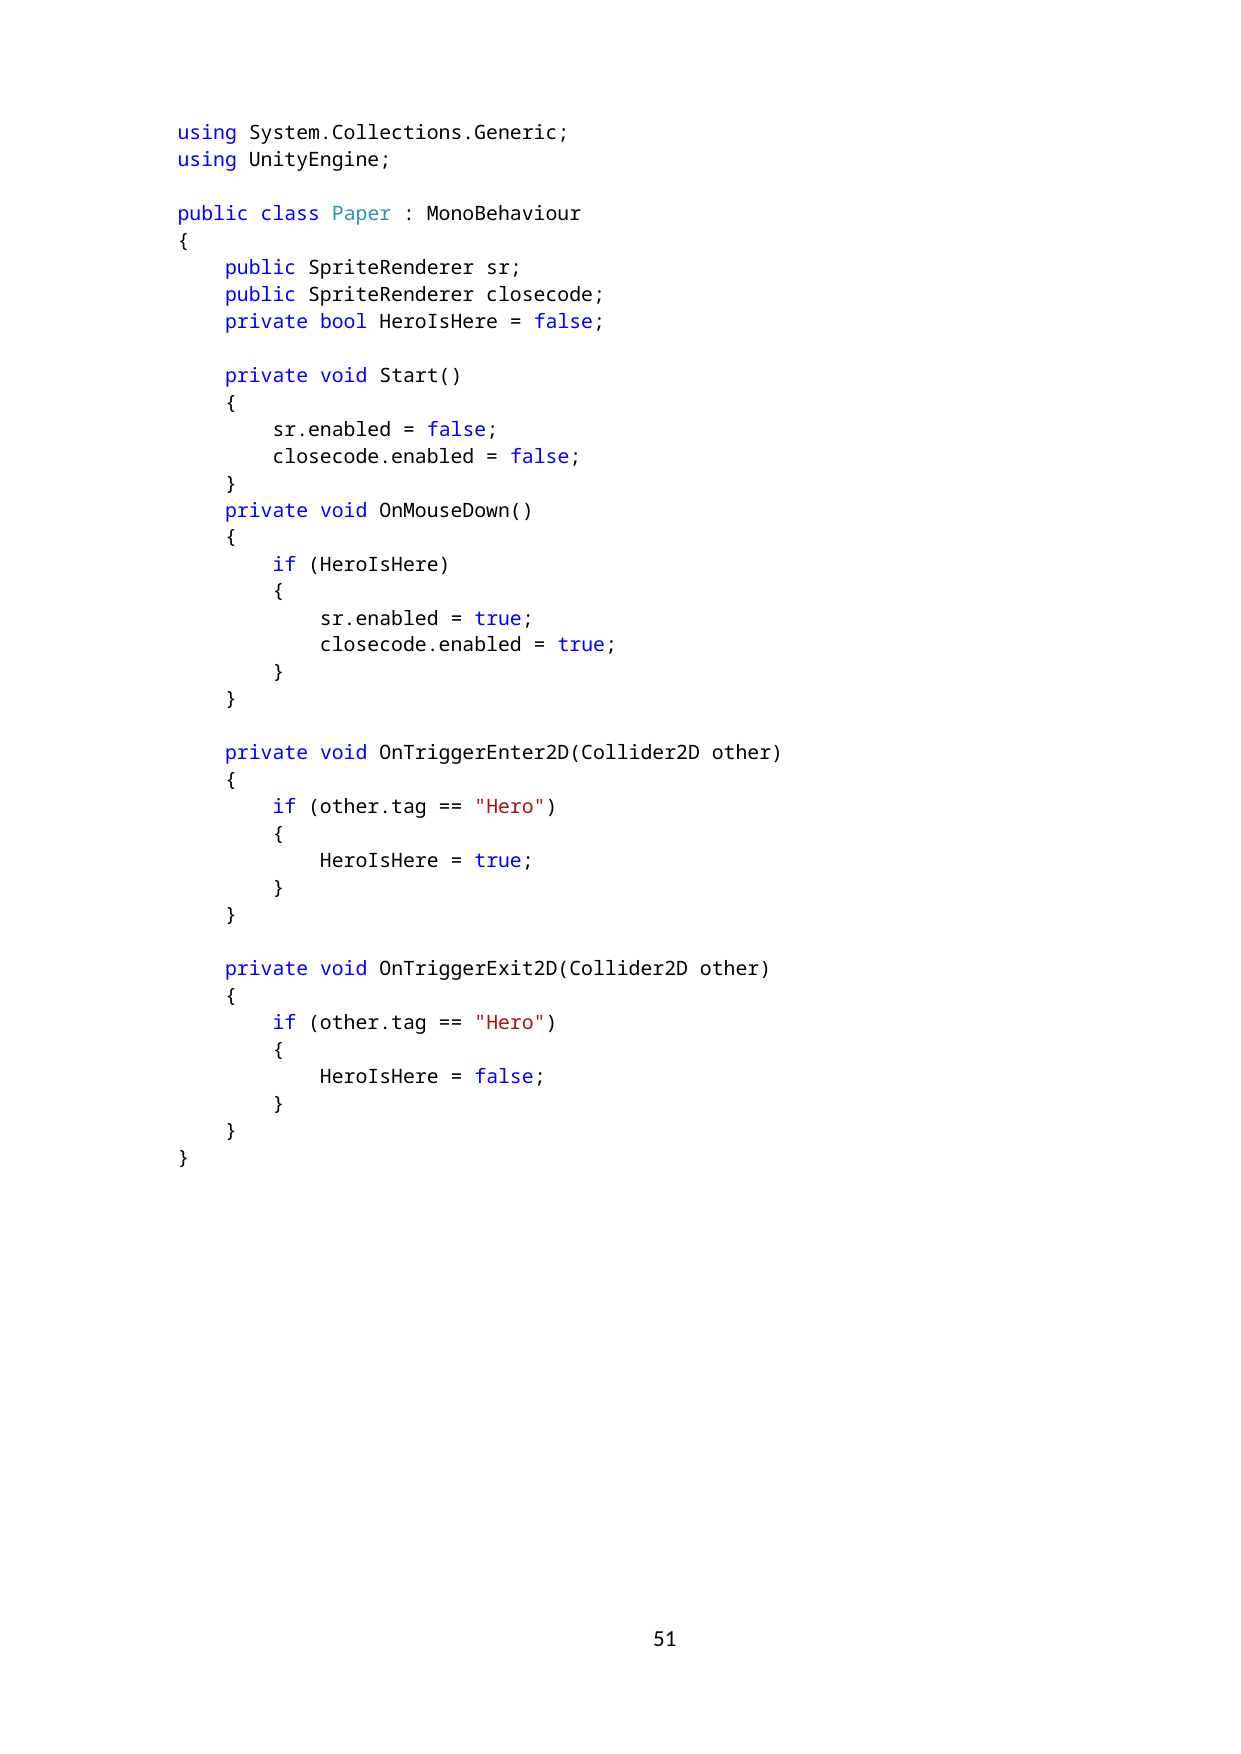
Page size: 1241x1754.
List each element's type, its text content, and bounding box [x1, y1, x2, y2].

text } [177, 901, 1152, 927]
text private bool HeroIsHere = false; [177, 307, 1152, 334]
text { [177, 226, 1152, 253]
text closecode.enabled = false; [177, 442, 1152, 469]
text closecode.enabled = true; [177, 631, 1152, 658]
text public SpriteRenderer sr; [177, 253, 1152, 280]
text private void OnMouseDown() [177, 496, 1152, 523]
text private void OnTriggerEnter2D(Collider2D other) [177, 739, 1152, 766]
text private void OnTriggerExit2D(Collider2D other) [177, 954, 1152, 981]
text public SpriteRenderer closecode; [177, 280, 1152, 307]
text } [177, 873, 1152, 901]
text sr.enabled = true; [177, 604, 1152, 631]
text { [177, 1035, 1152, 1062]
text using UnityEngine; [177, 145, 1152, 172]
text if (other.tag == "Hero") [177, 1008, 1152, 1035]
text } [177, 1143, 1152, 1170]
text private void Start() [177, 361, 1152, 388]
text if (HeroIsHere) [177, 550, 1152, 577]
text } [177, 685, 1152, 712]
text using System.Collections.Generic; [177, 118, 1152, 145]
text { [177, 577, 1152, 604]
text HeroIsHere = false; [177, 1062, 1152, 1089]
text { [177, 388, 1152, 415]
text } [177, 1089, 1152, 1116]
text { [177, 523, 1152, 550]
text } [177, 658, 1152, 685]
text if (other.tag == "Hero") [177, 793, 1152, 819]
text } [177, 469, 1152, 496]
text public class Paper : MonoBehaviour [177, 199, 1152, 226]
text { [177, 981, 1152, 1008]
text { [177, 819, 1152, 847]
text sr.enabled = false; [177, 415, 1152, 442]
text } [177, 1116, 1152, 1143]
text HeroIsHere = true; [177, 847, 1152, 873]
text { [177, 766, 1152, 793]
